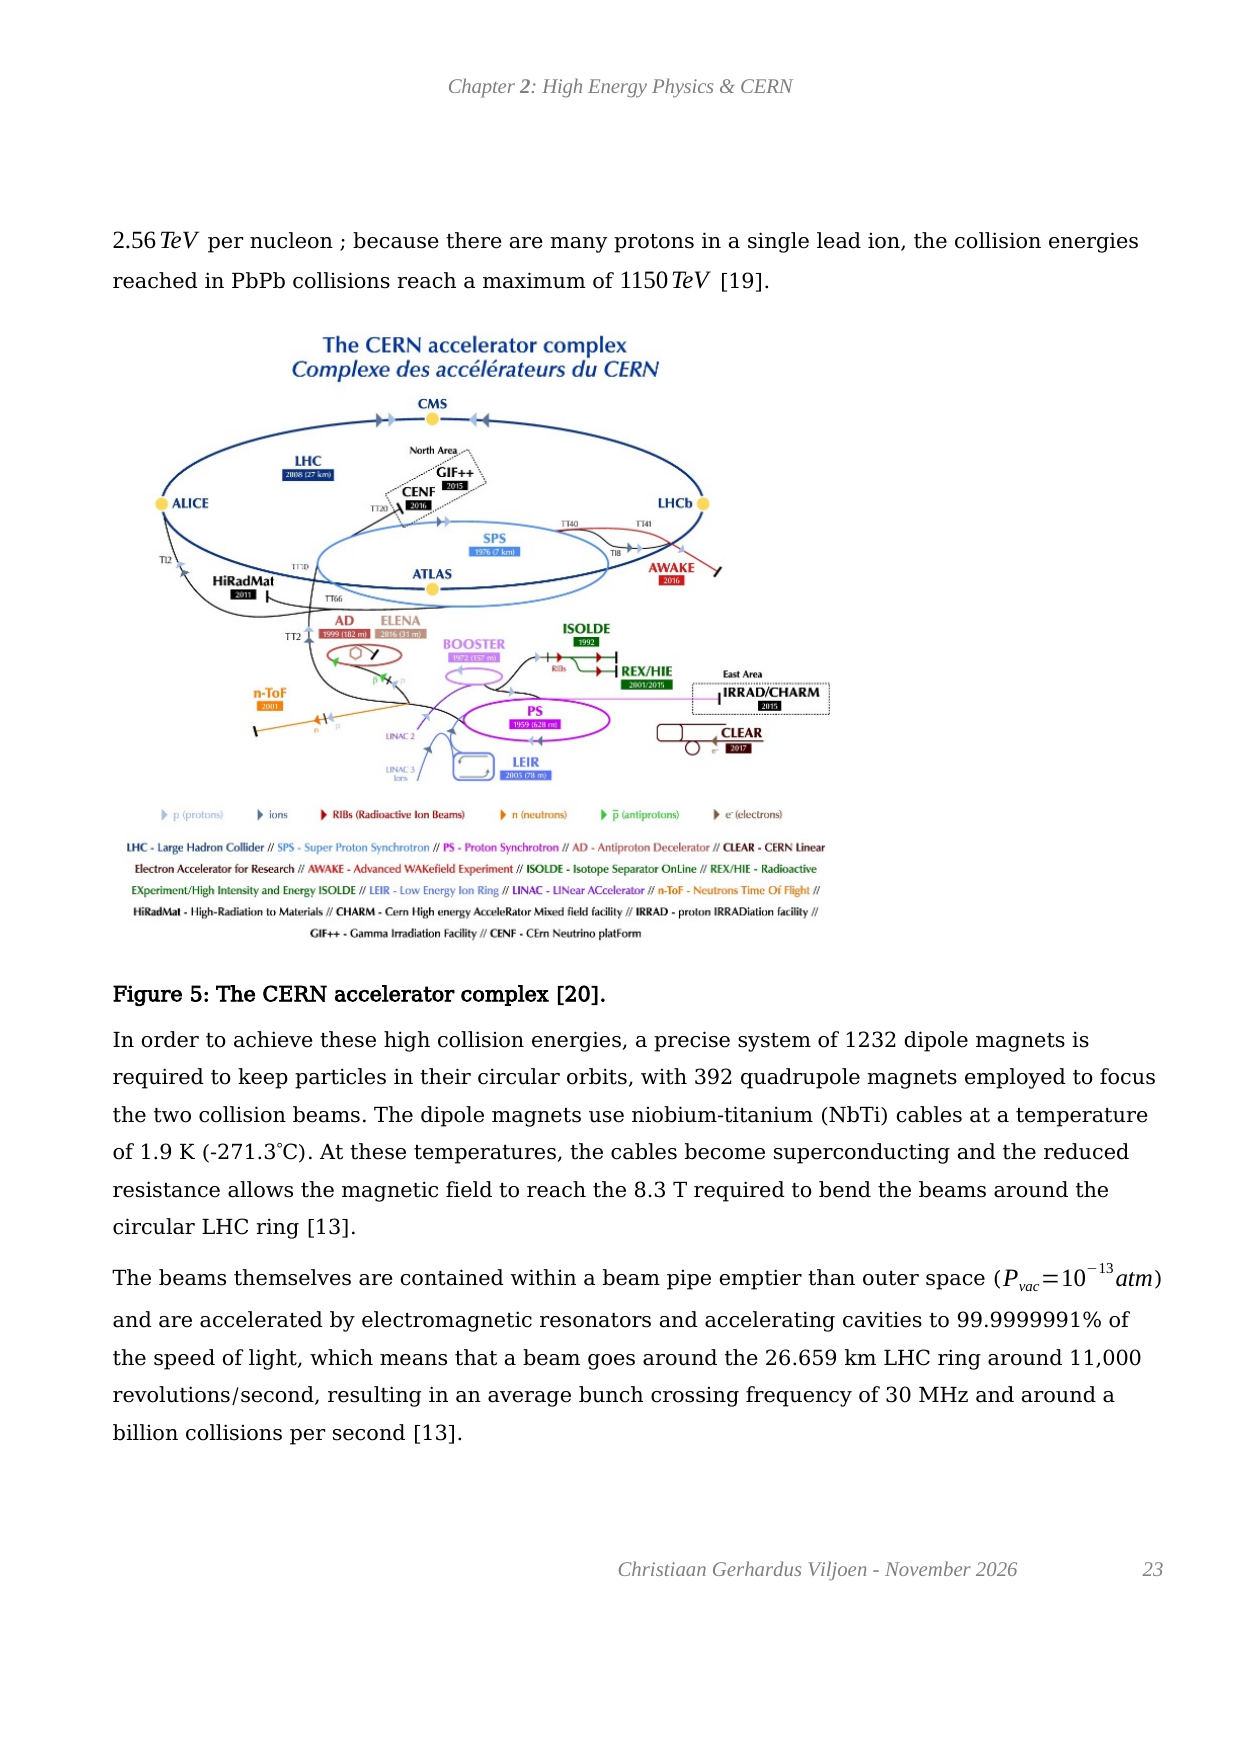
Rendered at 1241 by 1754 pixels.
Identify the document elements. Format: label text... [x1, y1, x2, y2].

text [112, 227, 1165, 294]
text In order to achieve these high collision energies, a precise system of 1232 dipole magnets is required to keep particles in their circular orbits, with 392 quadrupole magnets employed to focus the two collision beams. The dipole magnets use niobium-titanium (NbTi) cables at a temperature of 1.9 K (-271.3C). At these temperatures, the cables become superconducting and the reduced resistance allows the magnetic field to reach the 8.3 T required to bend the beams around the circular LHC ring . [112, 1026, 1165, 1239]
text Figure 5: The CERN accelerator complex . [112, 981, 1165, 1006]
picture [112, 315, 838, 960]
text The beams themselves are contained within a beam pipe emptier than outer space () and are accelerated by electromagnetic resonators and accelerating cavities to 99.9999991% of the speed of light, which means that a beam goes around the 26.659 km LHC ring around 11,000 revolutions/second, resulting in an average bunch crossing frequency of 30 MHz and around a billion collisions per second . [112, 1260, 1165, 1445]
